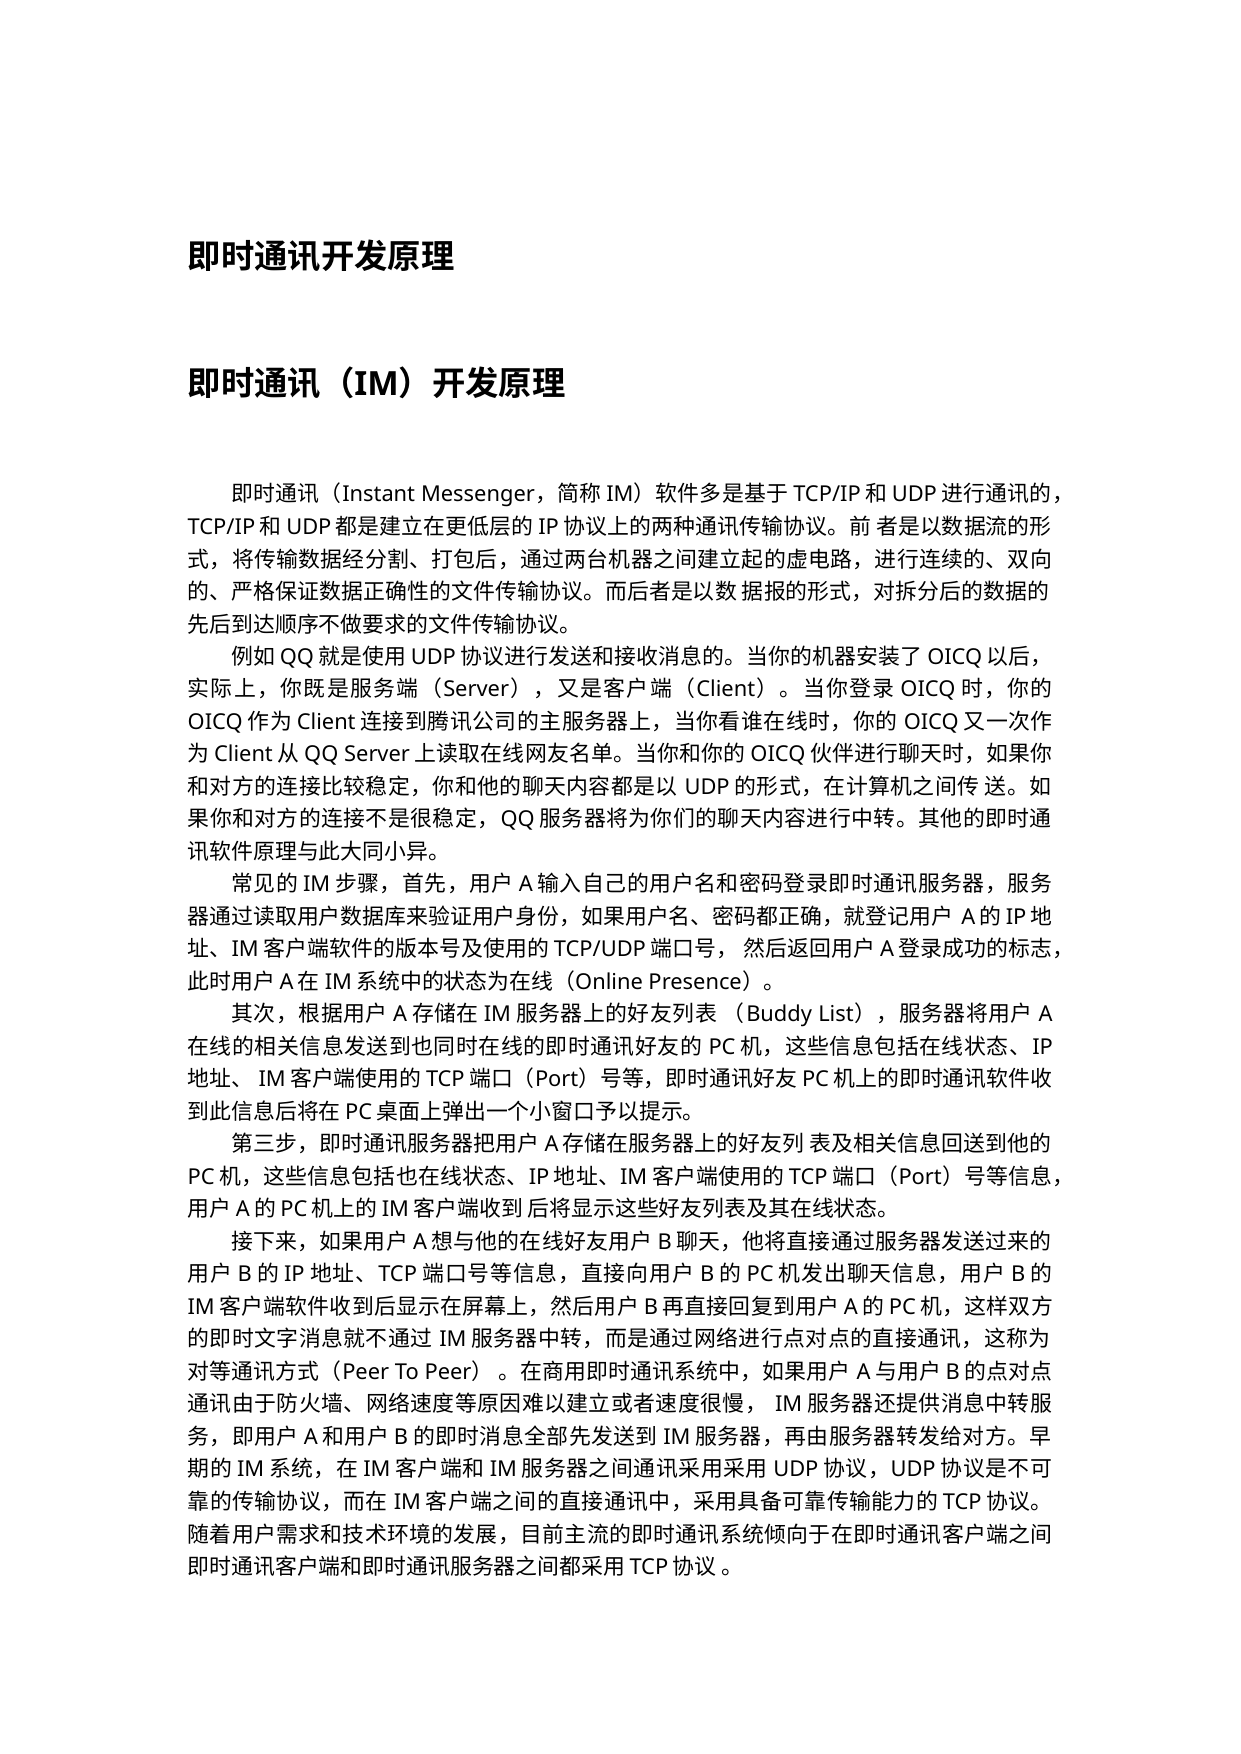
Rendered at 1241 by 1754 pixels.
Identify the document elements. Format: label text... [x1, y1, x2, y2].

subtitle 即时通讯开发原理 [187, 222, 1053, 287]
text 常见的IM步骤，首先，用户A输入自己的用户名和密码登录即时通讯服务器，服务器通过读取用户数据库来验证用户身份，如果用户名、密码都正确，就登记用户A的IP地址、IM客户端软件的版本号及使用的TCP/UDP端口号， 然后返回用户A登录成功的标志，此时用户A在 IM系统中的状态为在线（Online Presence）。 [187, 866, 1053, 996]
text 即时通讯（Instant Messenger，简称IM）软件多是基于TCP/IP和UDP进行通讯的，TCP/IP和UDP都是建立在更低层的IP协议上的两种通讯传输协议。前 者是以数据流的形式，将传输数据经分割、打包后，通过两台机器之间建立起的虚电路，进行连续的、双向的、严格保证数据正确性的文件传输协议。而后者是以数 据报的形式，对拆分后的数据的先后到达顺序不做要求的文件传输协议。 [187, 476, 1053, 639]
text 其次，根据用户A存储在IM服务器上的好友列表 （Buddy List），服务器将用户A在线的相关信息发送到也同时在线的即时通讯好友的PC机，这些信息包括在线状态、IP地址、 IM客户端使用的TCP端口（Port）号等，即时通讯好友PC机上的即时通讯软件收到此信息后将在PC桌面上弹出一个小窗口予以提示。 [187, 996, 1053, 1126]
text 例如QQ就是使用UDP协议进行发送和接收消息的。当你的机器安装了OICQ以后，实际上，你既是服务端（Server），又是客户端（Client）。当你登录OICQ时，你的OICQ作为Client连接到腾讯公司的主服务器上，当你看谁在线时，你的OICQ又一次作为Client从QQ Server上读取在线网友名单。当你和你的OICQ伙伴进行聊天时，如果你和对方的连接比较稳定，你和他的聊天内容都是以UDP的形式，在计算机之间传 送。如果你和对方的连接不是很稳定，QQ服务器将为你们的聊天内容进行中转。其他的即时通讯软件原理与此大同小异。 [187, 639, 1053, 866]
text 第三步，即时通讯服务器把用户A存储在服务器上的好友列 表及相关信息回送到他的PC机，这些信息包括也在线状态、IP地址、IM客户端使用的TCP端口（Port）号等信息，用户A的PC机上的IM客户端收到 后将显示这些好友列表及其在线状态。 [187, 1126, 1053, 1224]
subtitle 即时通讯（IM）开发原理 [187, 349, 1053, 414]
text 接下来，如果用户A想与他的在线好友用户B聊天，他将直接通过服务器发送过来的用户B的IP地址、TCP端口号等信息，直接向用户B的PC机发出聊天信息，用户B的IM客户端软件收到后显示在屏幕上，然后用户B再直接回复到用户A的PC机，这样双方的即时文字消息就不通过 IM服务器中转，而是通过网络进行点对点的直接通讯，这称为对等通讯方式（Peer To Peer） 。在商用即时通讯系统中，如果用户A与用户B的点对点通讯由于防火墙、网络速度等原因难以建立或者速度很慢， IM服务器还提供消息中转服务，即用户A和用户B的即时消息全部先发送到IM服务器，再由服务器转发给对方。早期的IM系统，在IM客户端和IM服务器之间通讯采用采用UDP协议，UDP协议是不可靠的传输协议，而在 IM客户端之间的直接通讯中，采用具备可靠传输能力的TCP协议。随着用户需求和技术环境的发展，目前主流的即时通讯系统倾向于在即时通讯客户端之间、即时通讯客户端和即时通讯服务器之间都采用TCP协议 。 [187, 1224, 1053, 1581]
